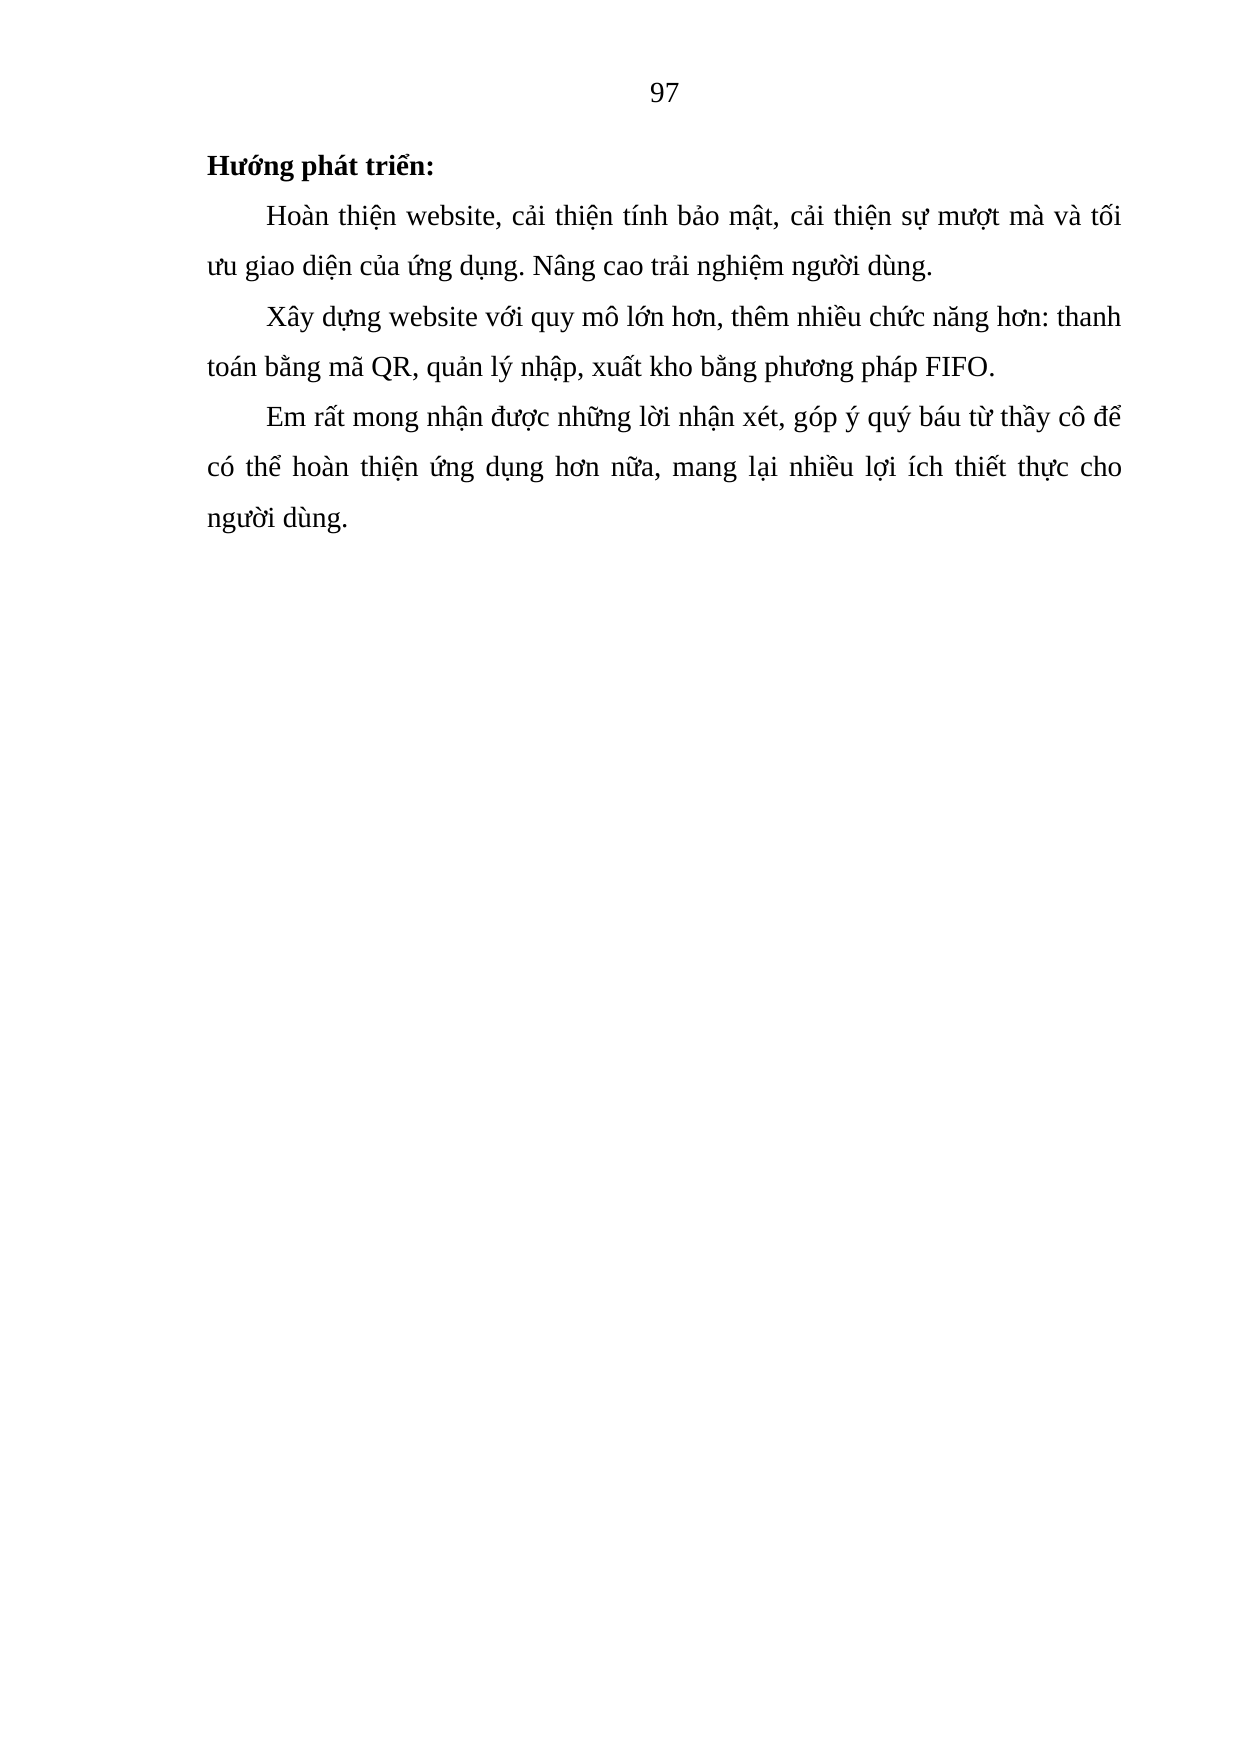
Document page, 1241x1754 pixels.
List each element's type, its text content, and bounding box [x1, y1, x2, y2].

text Xây dựng website với quy mô lớn hơn, thêm nhiều chức năng hơn: thanh toán bằng mã QR, quản lý nhập, xuất kho bằng phương pháp FIFO. [207, 299, 1122, 382]
text Em rất mong nhận được những lời nhận xét, góp ý quý báu từ thầy cô để có thể hoàn thiện ứng dụng hơn nữa, mang lại nhiều lợi ích thiết thực cho người dùng. [207, 399, 1122, 533]
text Hướng phát triển: [207, 148, 1122, 181]
text Hoàn thiện website, cải thiện tính bảo mật, cải thiện sự mượt mà và tối ưu giao diện của ứng dụng. Nâng cao trải nghiệm người dùng. [207, 198, 1122, 282]
